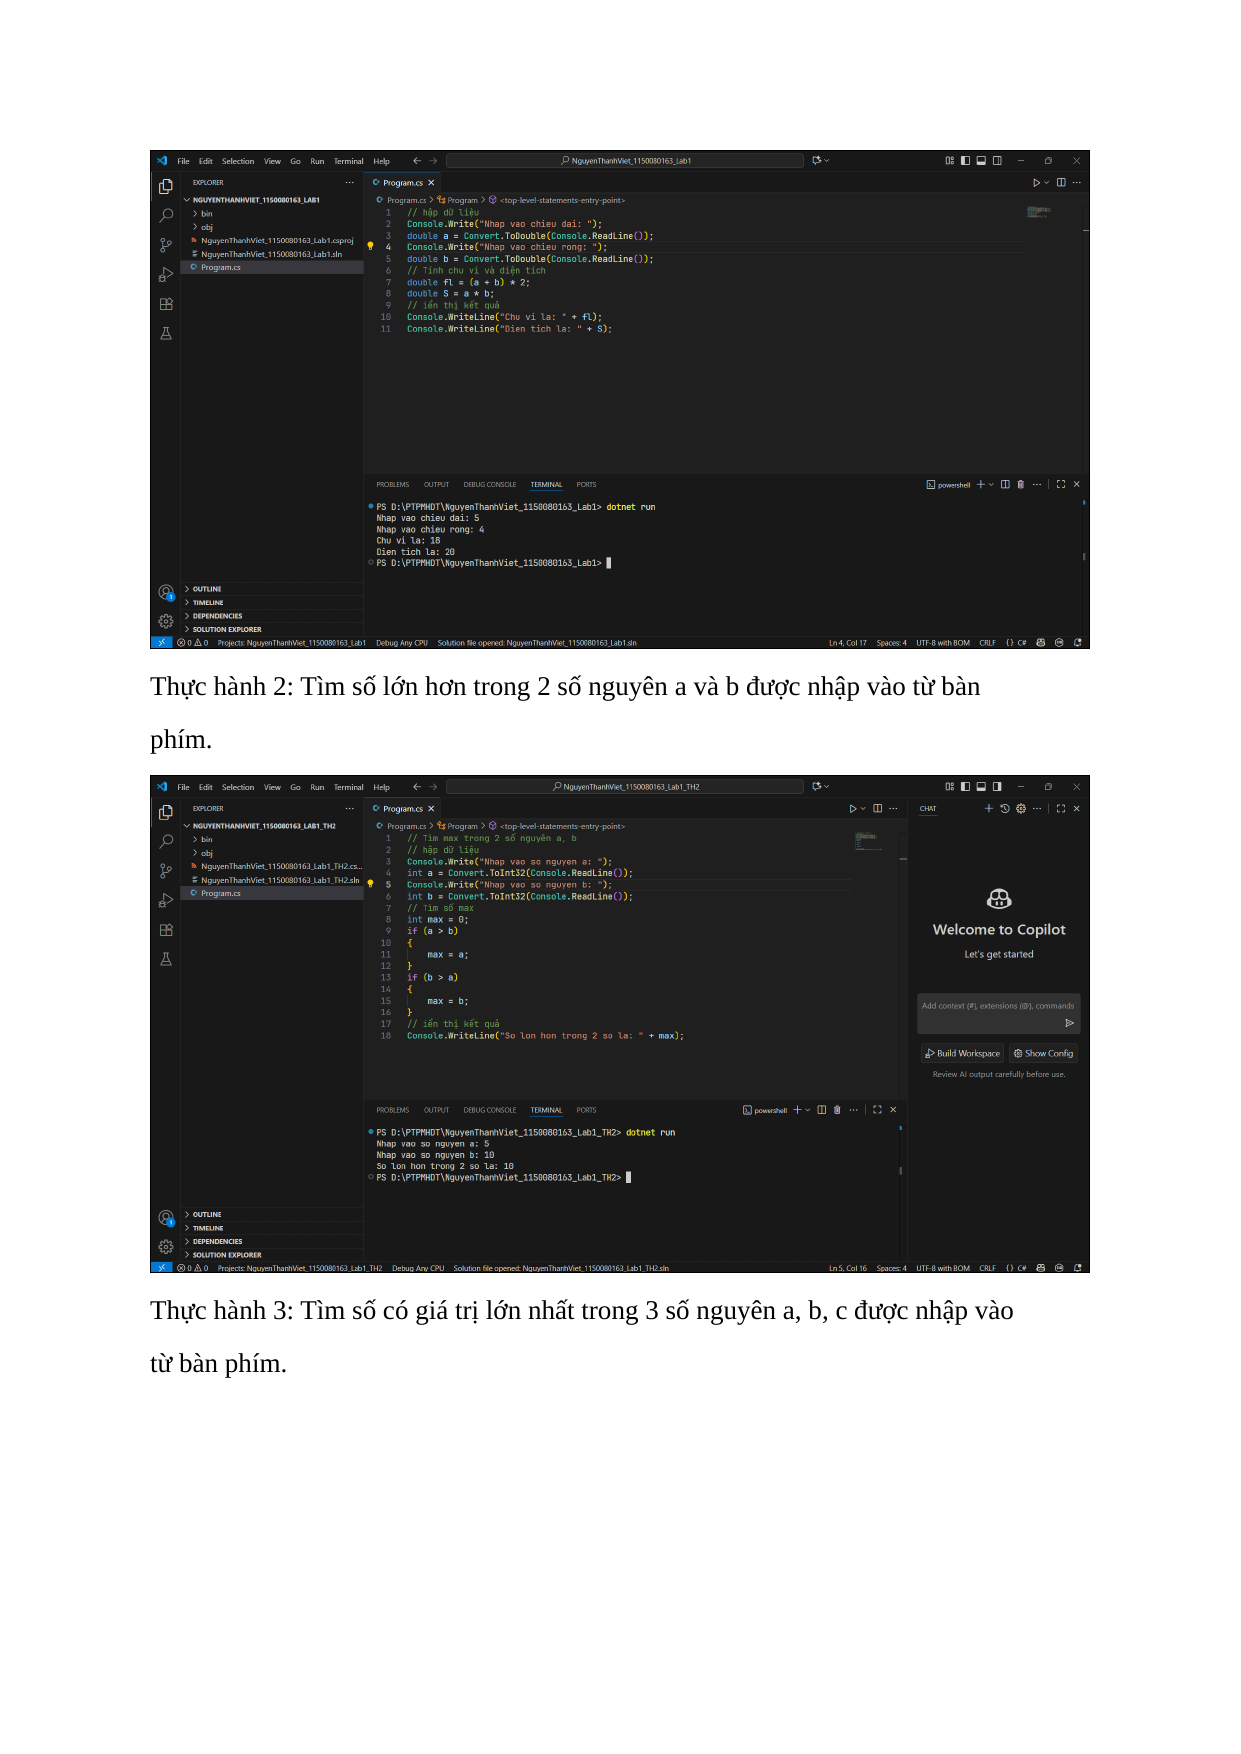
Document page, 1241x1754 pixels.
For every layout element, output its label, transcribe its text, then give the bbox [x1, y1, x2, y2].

text phím. [150, 723, 1090, 754]
picture [151, 776, 1089, 1272]
picture [151, 151, 1089, 648]
text Thực hành 2: Tìm số lớn hơn trong 2 số nguyên a và b được nhập vào từ bàn [150, 671, 1090, 702]
text từ bàn phím. [150, 1347, 1090, 1378]
text Thực hành 3: Tìm số có giá trị lớn nhất trong 3 số nguyên a, b, c được nhập vào [150, 1294, 1090, 1326]
